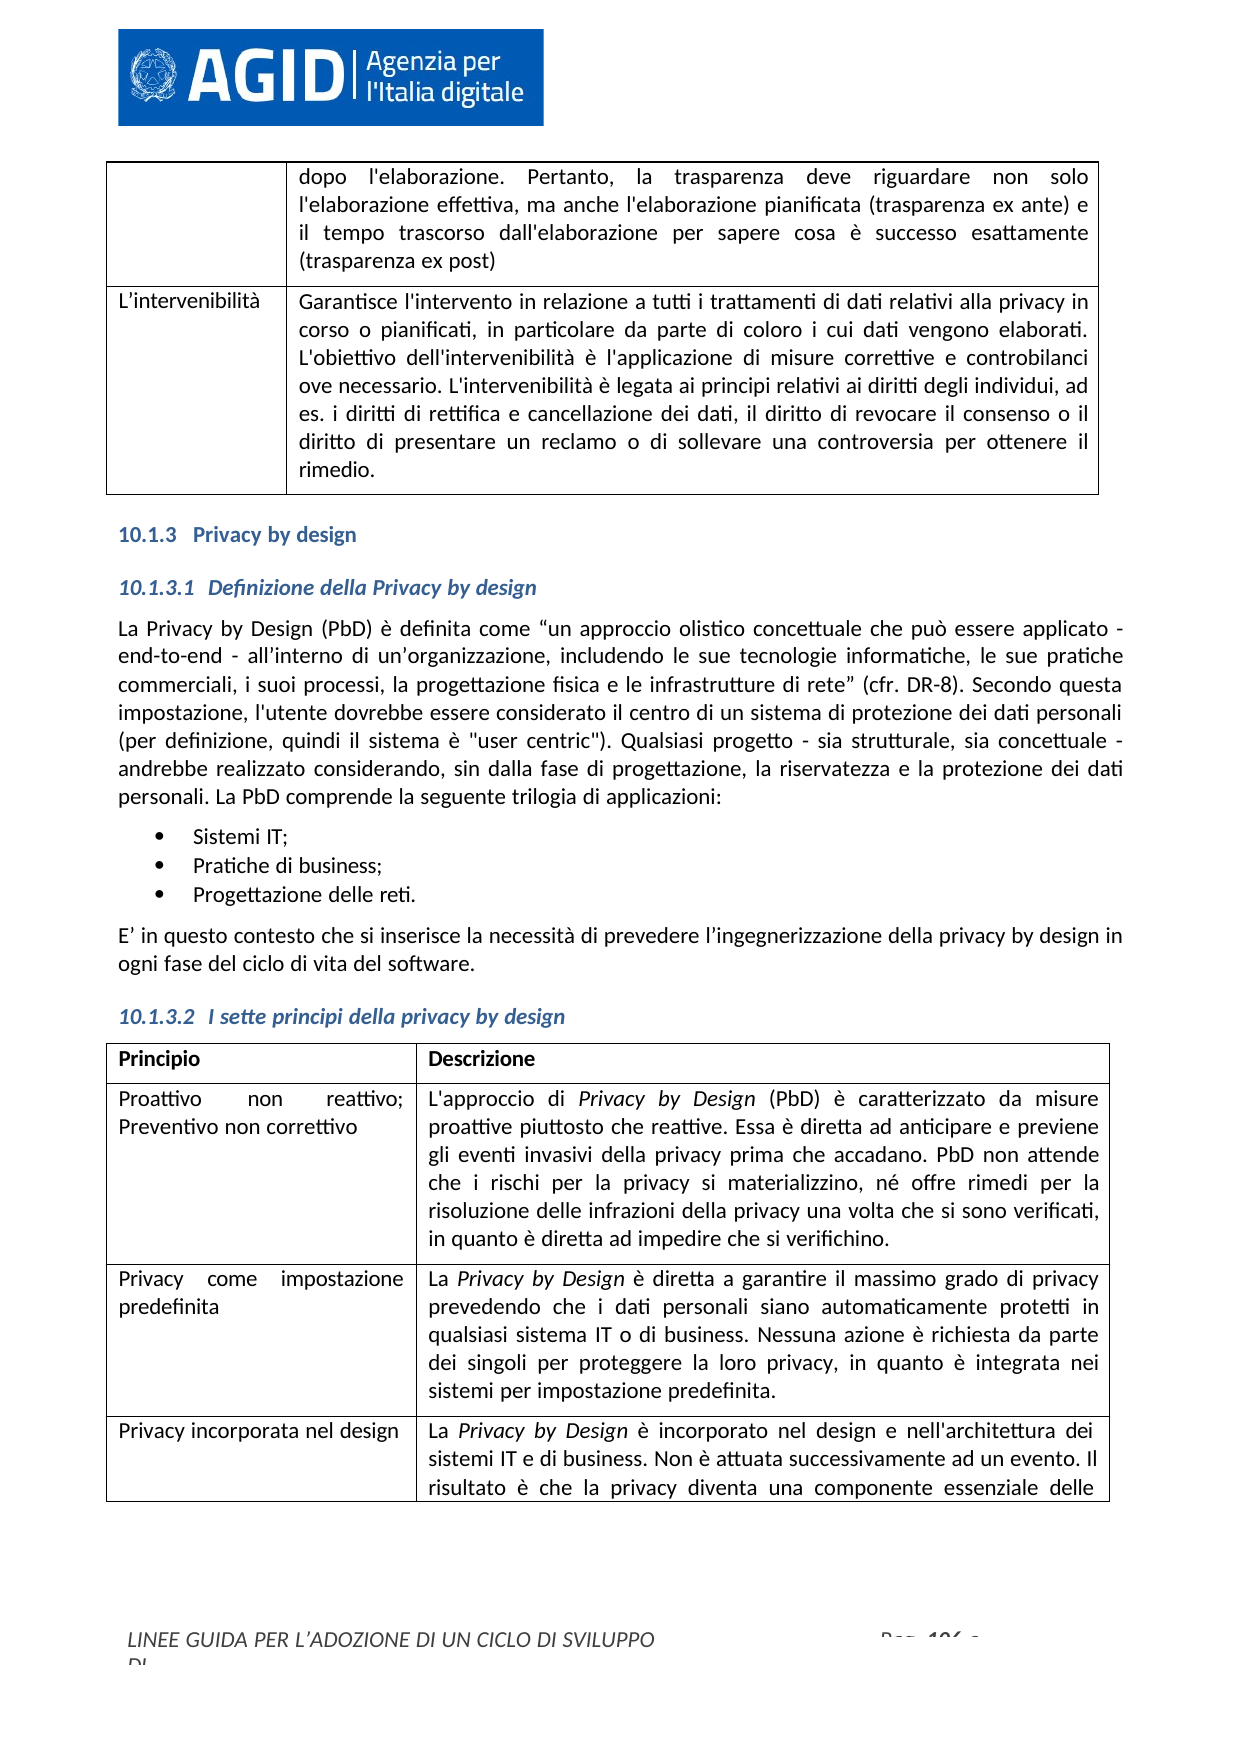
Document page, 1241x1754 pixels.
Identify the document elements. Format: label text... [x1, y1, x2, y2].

list Progettazione delle reti. [155, 879, 1203, 908]
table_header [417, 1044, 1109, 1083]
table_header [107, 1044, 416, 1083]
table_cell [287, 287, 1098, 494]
subtitle Definizione della Privacy by design [118, 573, 1203, 601]
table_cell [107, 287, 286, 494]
text La Privacy by Design (PbD) è definita come “un approccio olistico concettuale che può essere applicato - end-to-end - all’interno di un’organizzazione, includendo le sue tecnologie informatiche, le sue pratiche commerciali, i suoi processi, la progettazione fisica e le infrastrutture di rete” (cfr. DR-8). Secondo questa impostazione, l'utente dovrebbe essere considerato il centro di un sistema di protezione dei dati personali (per definizione, quindi il sistema è "user centric"). Qualsiasi progetto - sia strutturale, sia concettuale - andrebbe realizzato considerando, sin dalla fase di progettazione, la riservatezza e la protezione dei dati personali. La PbD comprende la seguente trilogia di applicazioni: [118, 614, 1123, 810]
picture [118, 29, 544, 126]
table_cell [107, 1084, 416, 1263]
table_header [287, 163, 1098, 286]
subtitle Privacy by design [118, 520, 1203, 548]
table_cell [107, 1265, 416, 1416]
subtitle I sette principi della privacy by design [118, 1002, 1203, 1030]
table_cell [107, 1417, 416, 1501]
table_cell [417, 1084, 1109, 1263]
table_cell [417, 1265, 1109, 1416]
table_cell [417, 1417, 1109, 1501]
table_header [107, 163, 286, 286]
list Pratiche di business; [155, 850, 1203, 879]
text E’ in questo contesto che si inserisce la necessità di prevedere l’ingegnerizzazione della privacy by design in ogni fase del ciclo di vita del software. [118, 921, 1123, 977]
list Sistemi IT; [155, 822, 1203, 850]
